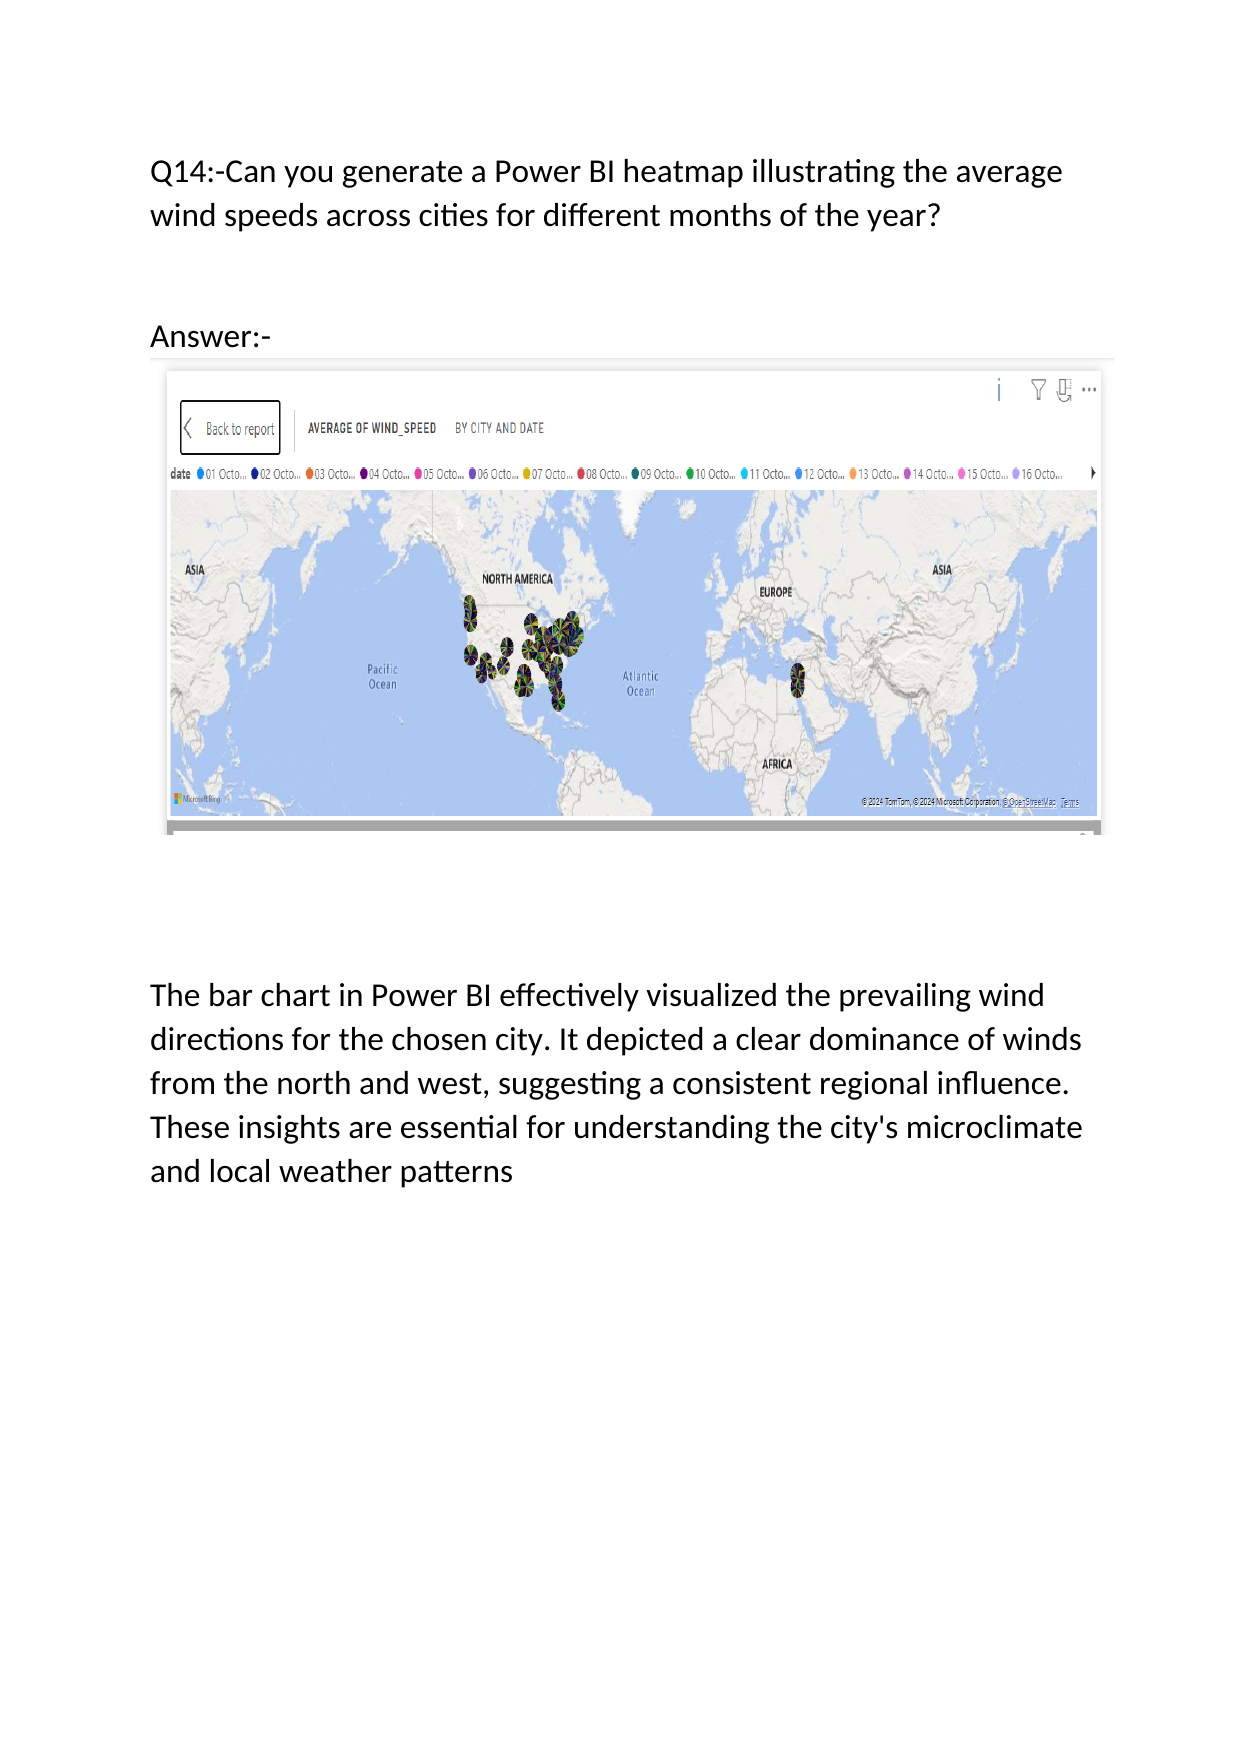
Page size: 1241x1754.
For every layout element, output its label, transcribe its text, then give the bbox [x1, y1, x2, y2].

text The bar chart in Power BI effectively visualized the prevailing wind directions for the chosen city. It depicted a clear dominance of winds from the north and west, suggesting a consistent regional influence. These insights are essential for understanding the city's microclimate and local weather patterns [150, 974, 1090, 1191]
picture [150, 358, 1115, 835]
text Answer:- [150, 315, 1090, 358]
text Q14:-Can you generate a Power BI heatmap illustrating the average wind speeds across cities for different months of the year? [150, 150, 1090, 235]
